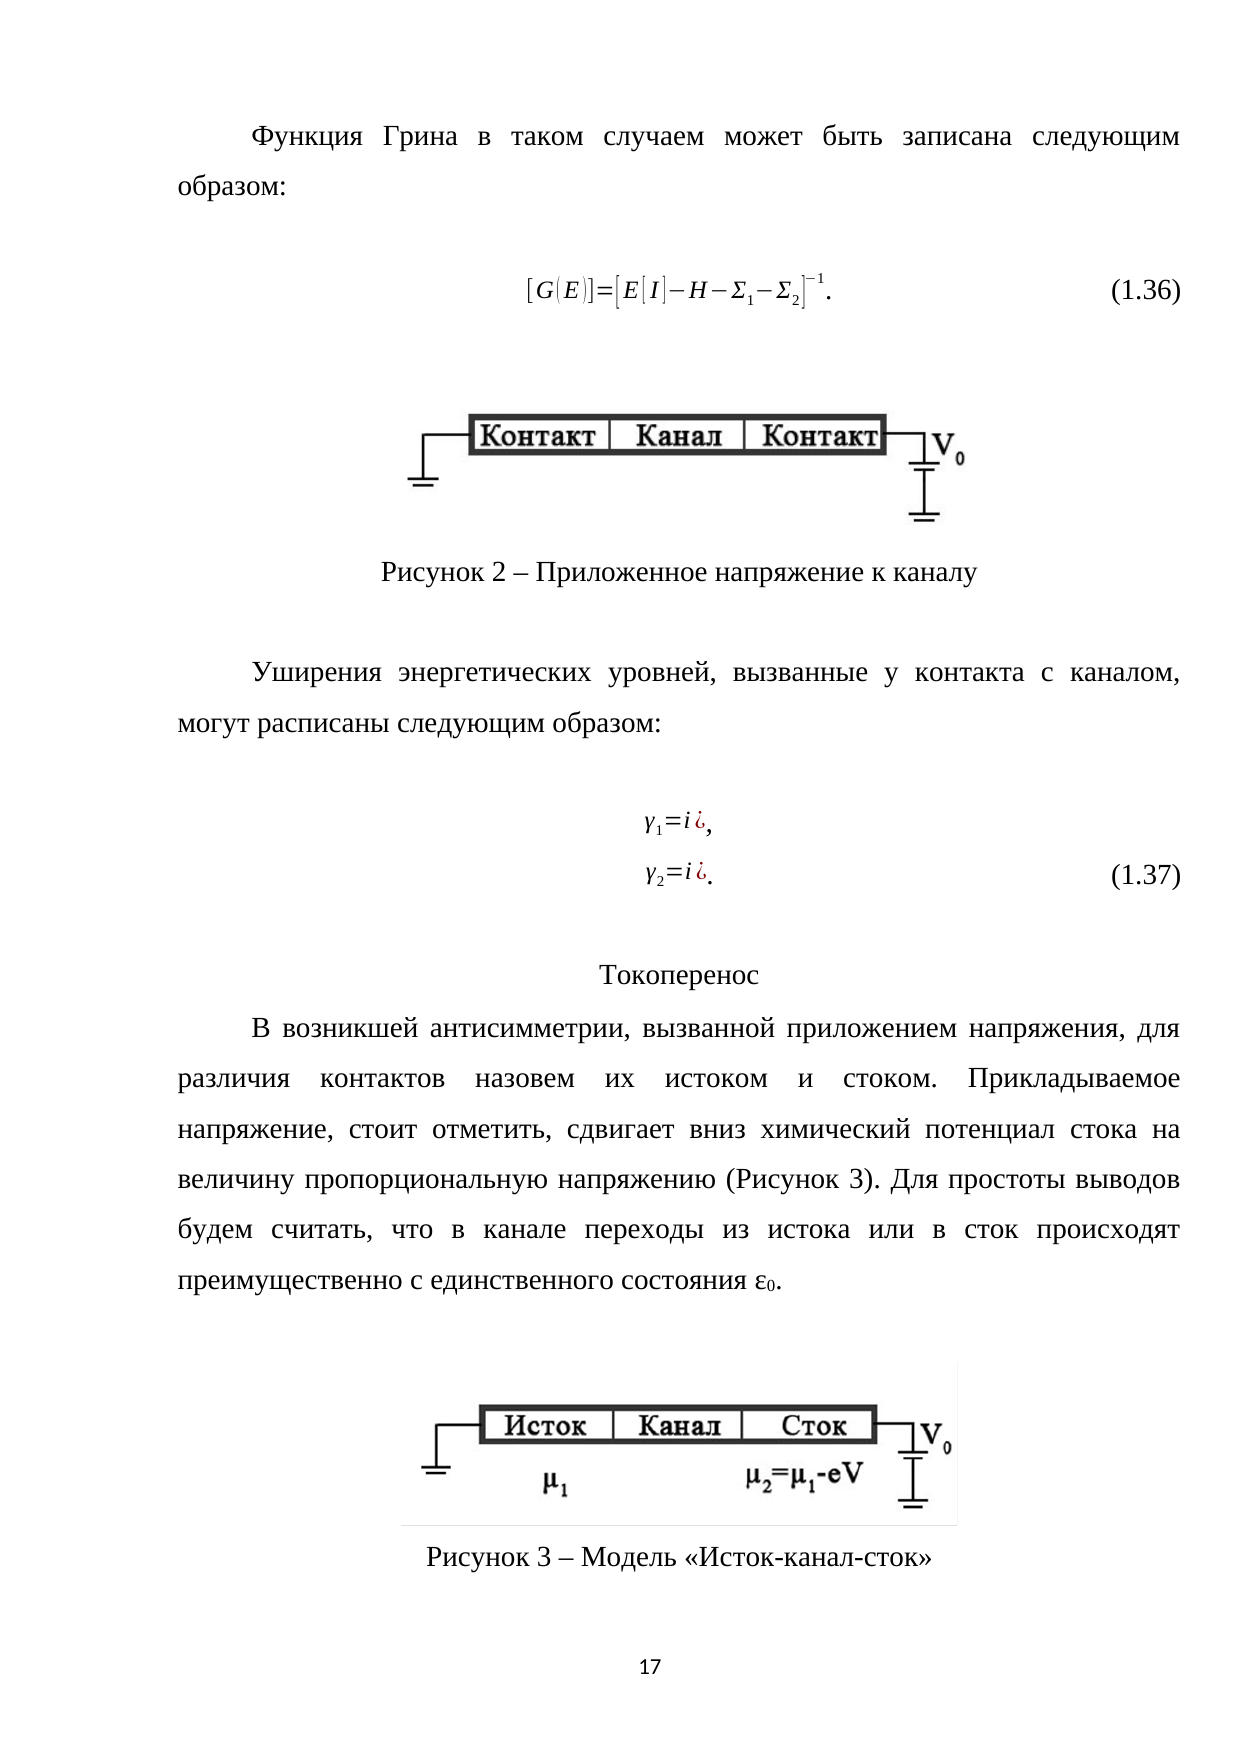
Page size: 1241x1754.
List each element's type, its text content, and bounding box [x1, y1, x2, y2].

picture [401, 1362, 958, 1526]
text Функция Грина в таком случаем может быть записана следующим образом: [177, 118, 1181, 202]
text Рисунок 2 – Приложенное напряжение к каналу [177, 554, 1181, 587]
text Рисунок 3 – Модель «Исток-канал-сток» [177, 1539, 1181, 1573]
picture [387, 376, 971, 540]
list . (1.37) [177, 857, 1181, 890]
list , [177, 805, 1181, 840]
text Токоперенос [177, 957, 1181, 991]
list . (1.36) [177, 269, 1181, 309]
text Уширения энергетических уровней, вызванные у контакта с каналом, могут расписаны следующим образом: [177, 654, 1181, 738]
text В возникшей антисимметрии, вызванной приложением напряжения, для различия контактов назовем их истоком и стоком. Прикладываемое напряжение, стоит отметить, сдвигает вниз химический потенциал стока на величину пропорциональную напряжению (Рисунок 3). Для простоты выводов будем считать, что в канале переходы из истока или в сток происходят преимущественно с единственного состояния ε0. [177, 1010, 1181, 1295]
